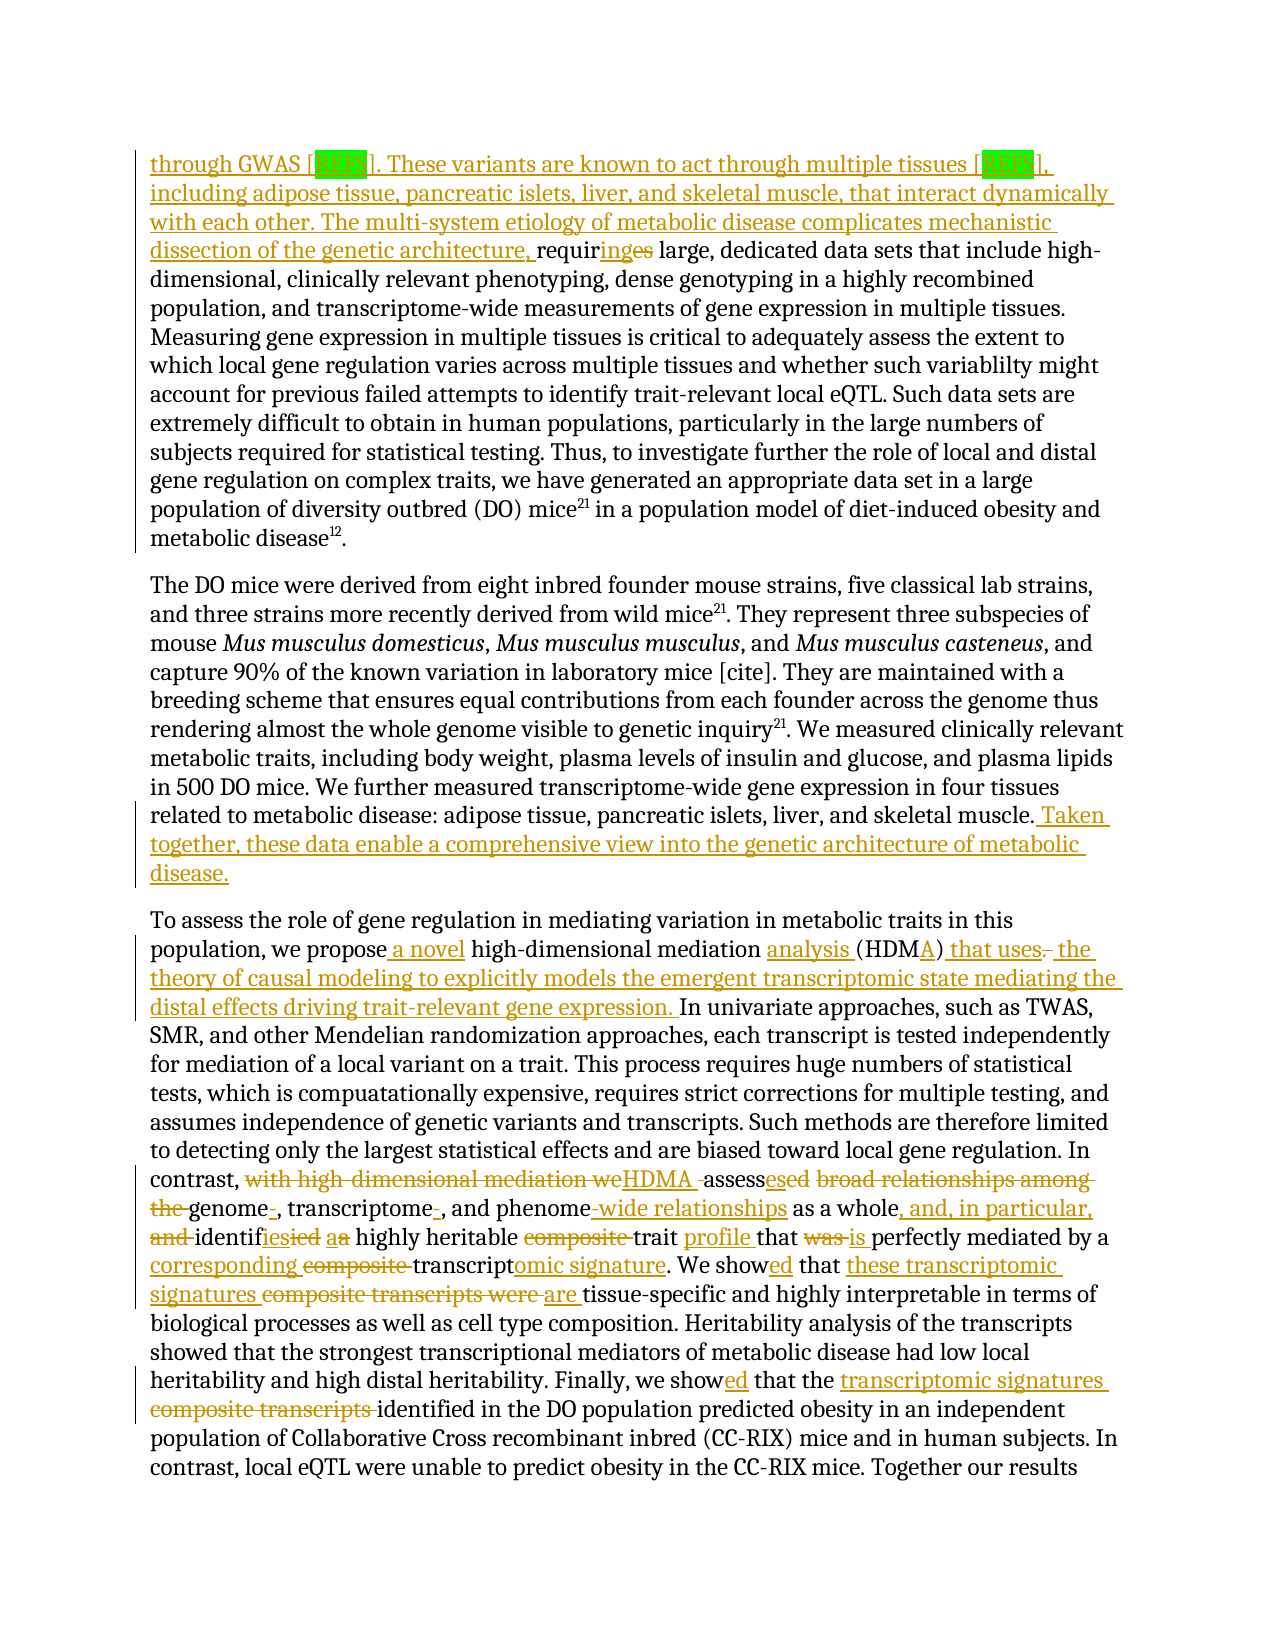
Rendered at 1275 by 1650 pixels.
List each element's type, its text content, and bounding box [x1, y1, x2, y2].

text The DO mice were derived from eight inbred founder mouse strains, five classical lab strains, and three strains more recently derived from wild mice21. They represent three subspecies of mouse Mus musculus domesticus, Mus musculus musculus, and Mus musculus casteneus, and capture 90% of the known variation in laboratory mice [cite]. They are maintained with a breeding scheme that ensures equal contributions from each founder across the genome thus rendering almost the whole genome visible to genetic inquiry21. We measured clinically relevant metabolic traits, including body weight, plasma levels of insulin and glucose, and plasma lipids in 500 DO mice. We further measured transcriptome-wide gene expression in four tissues related to metabolic disease: adipose tissue, pancreatic islets, liver, and skeletal muscle. [150, 571, 1125, 887]
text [150, 150, 1125, 552]
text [150, 906, 1125, 1481]
